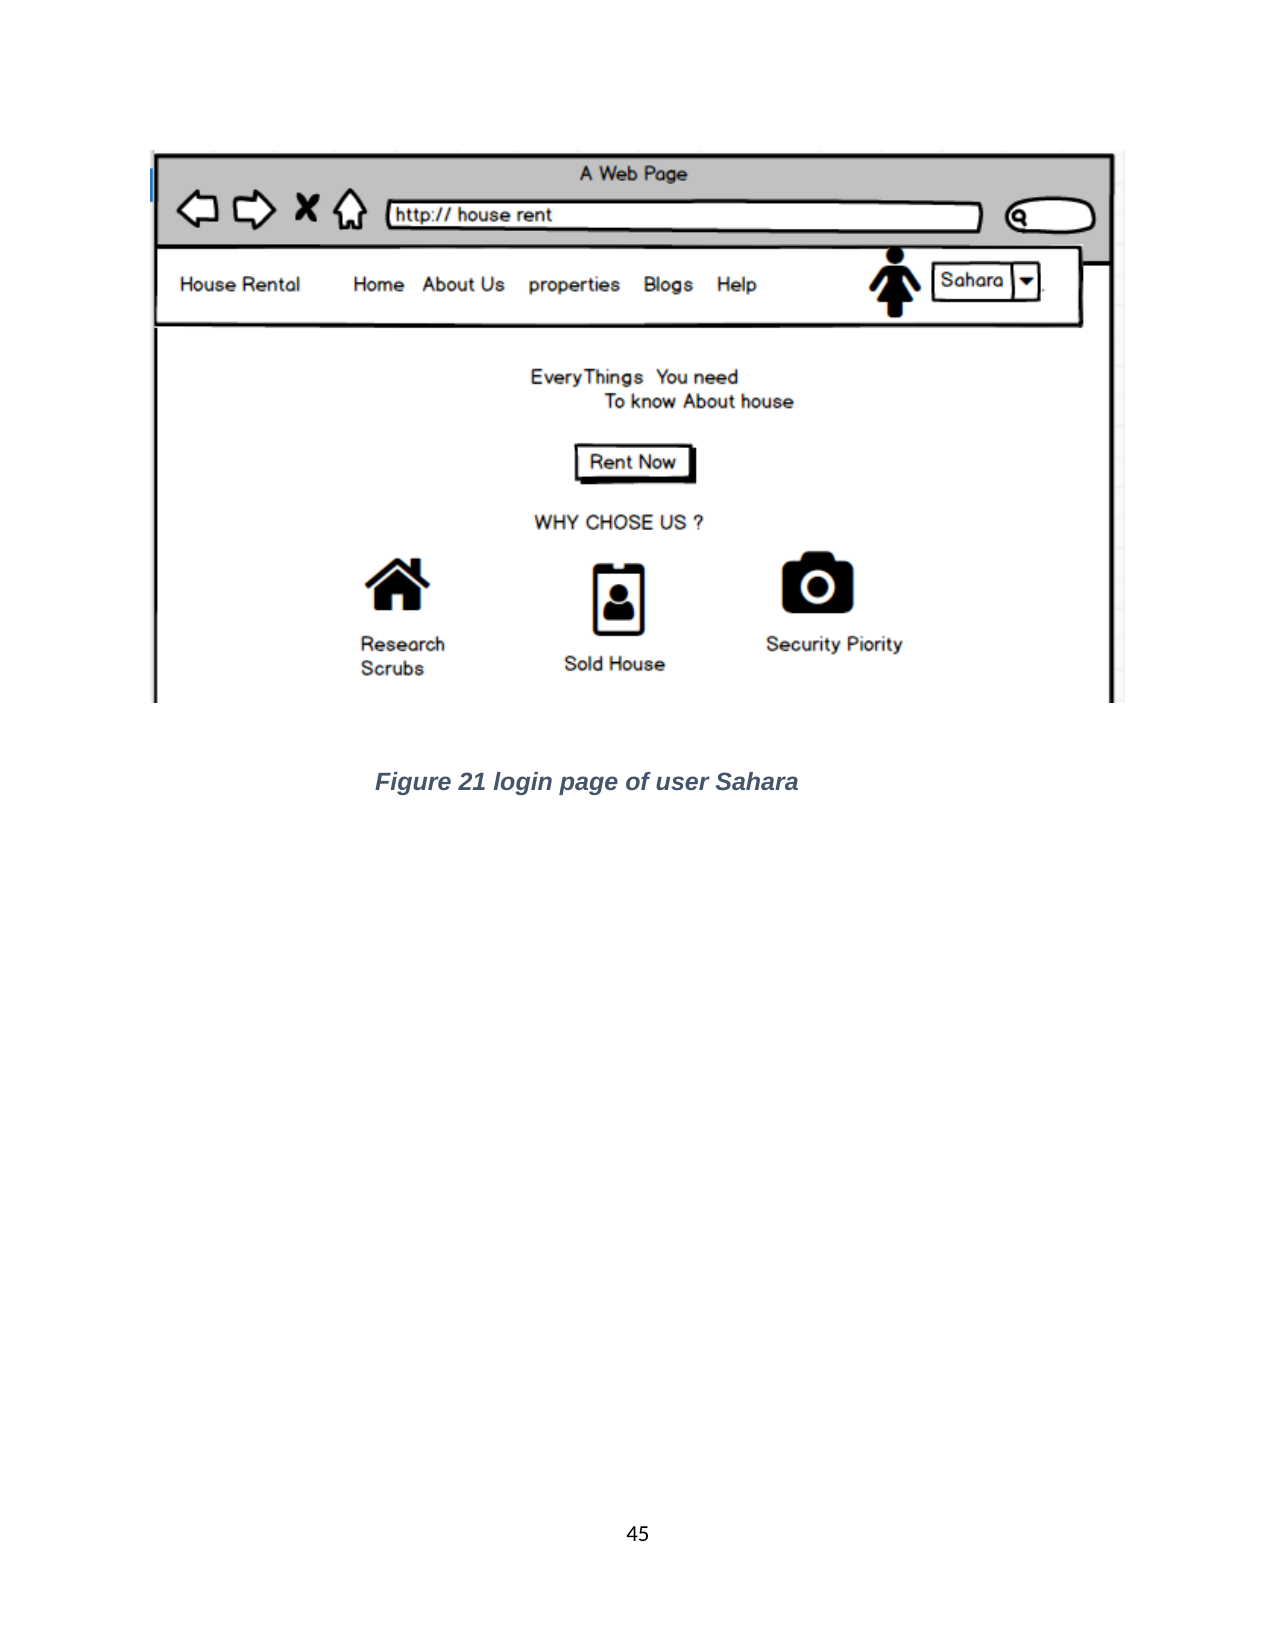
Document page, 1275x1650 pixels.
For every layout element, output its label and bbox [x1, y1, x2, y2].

picture [150, 150, 1125, 703]
